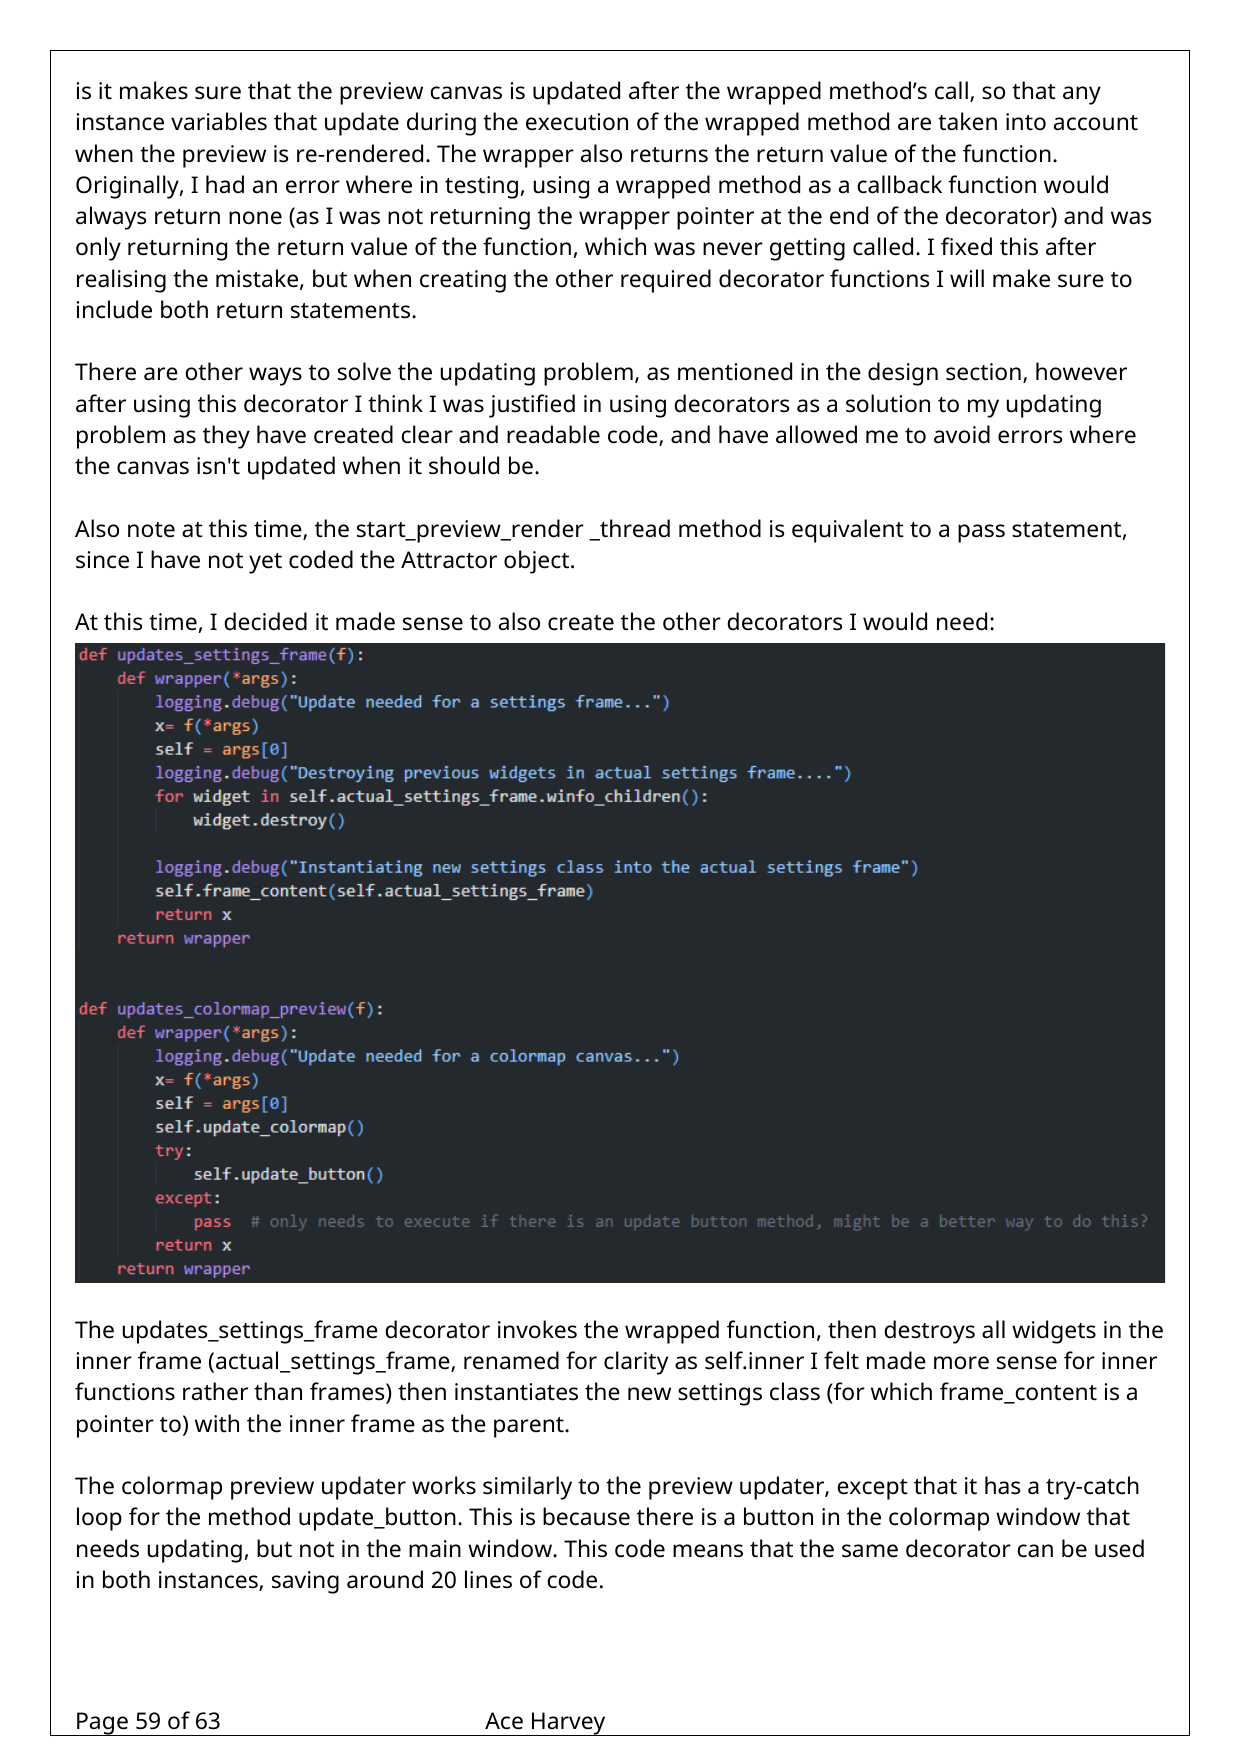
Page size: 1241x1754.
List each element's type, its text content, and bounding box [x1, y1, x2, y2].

text The colormap preview updater works similarly to the preview updater, except that it has a try-catch loop for the method update_button. This is because there is a button in the colormap window that needs updating, but not in the main window. This code means that the same decorator can be used in both instances, saving around 20 lines of code. [75, 1470, 1165, 1595]
text Also note at this time, the start_preview_render _thread method is equivalent to a pass statement, since I have not yet coded the Attractor object. [75, 512, 1165, 575]
picture [75, 643, 1166, 1283]
text At this time, I decided it made sense to also create the other decorators I would need: [75, 606, 1165, 637]
text The updates_settings_frame decorator invokes the wrapped function, then destroys all widgets in the inner frame (actual_settings_frame, renamed for clarity as self.inner I felt made more sense for inner functions rather than frames) then instantiates the new settings class (for which frame_content is a pointer to) with the inner frame as the parent. [75, 1314, 1165, 1439]
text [75, 75, 1165, 325]
text There are other ways to solve the updating problem, as mentioned in the design section, however after using this decorator I think I was justified in using decorators as a solution to my updating problem as they have created clear and readable code, and have allowed me to avoid errors where the canvas isn't updated when it should be. [75, 356, 1165, 481]
